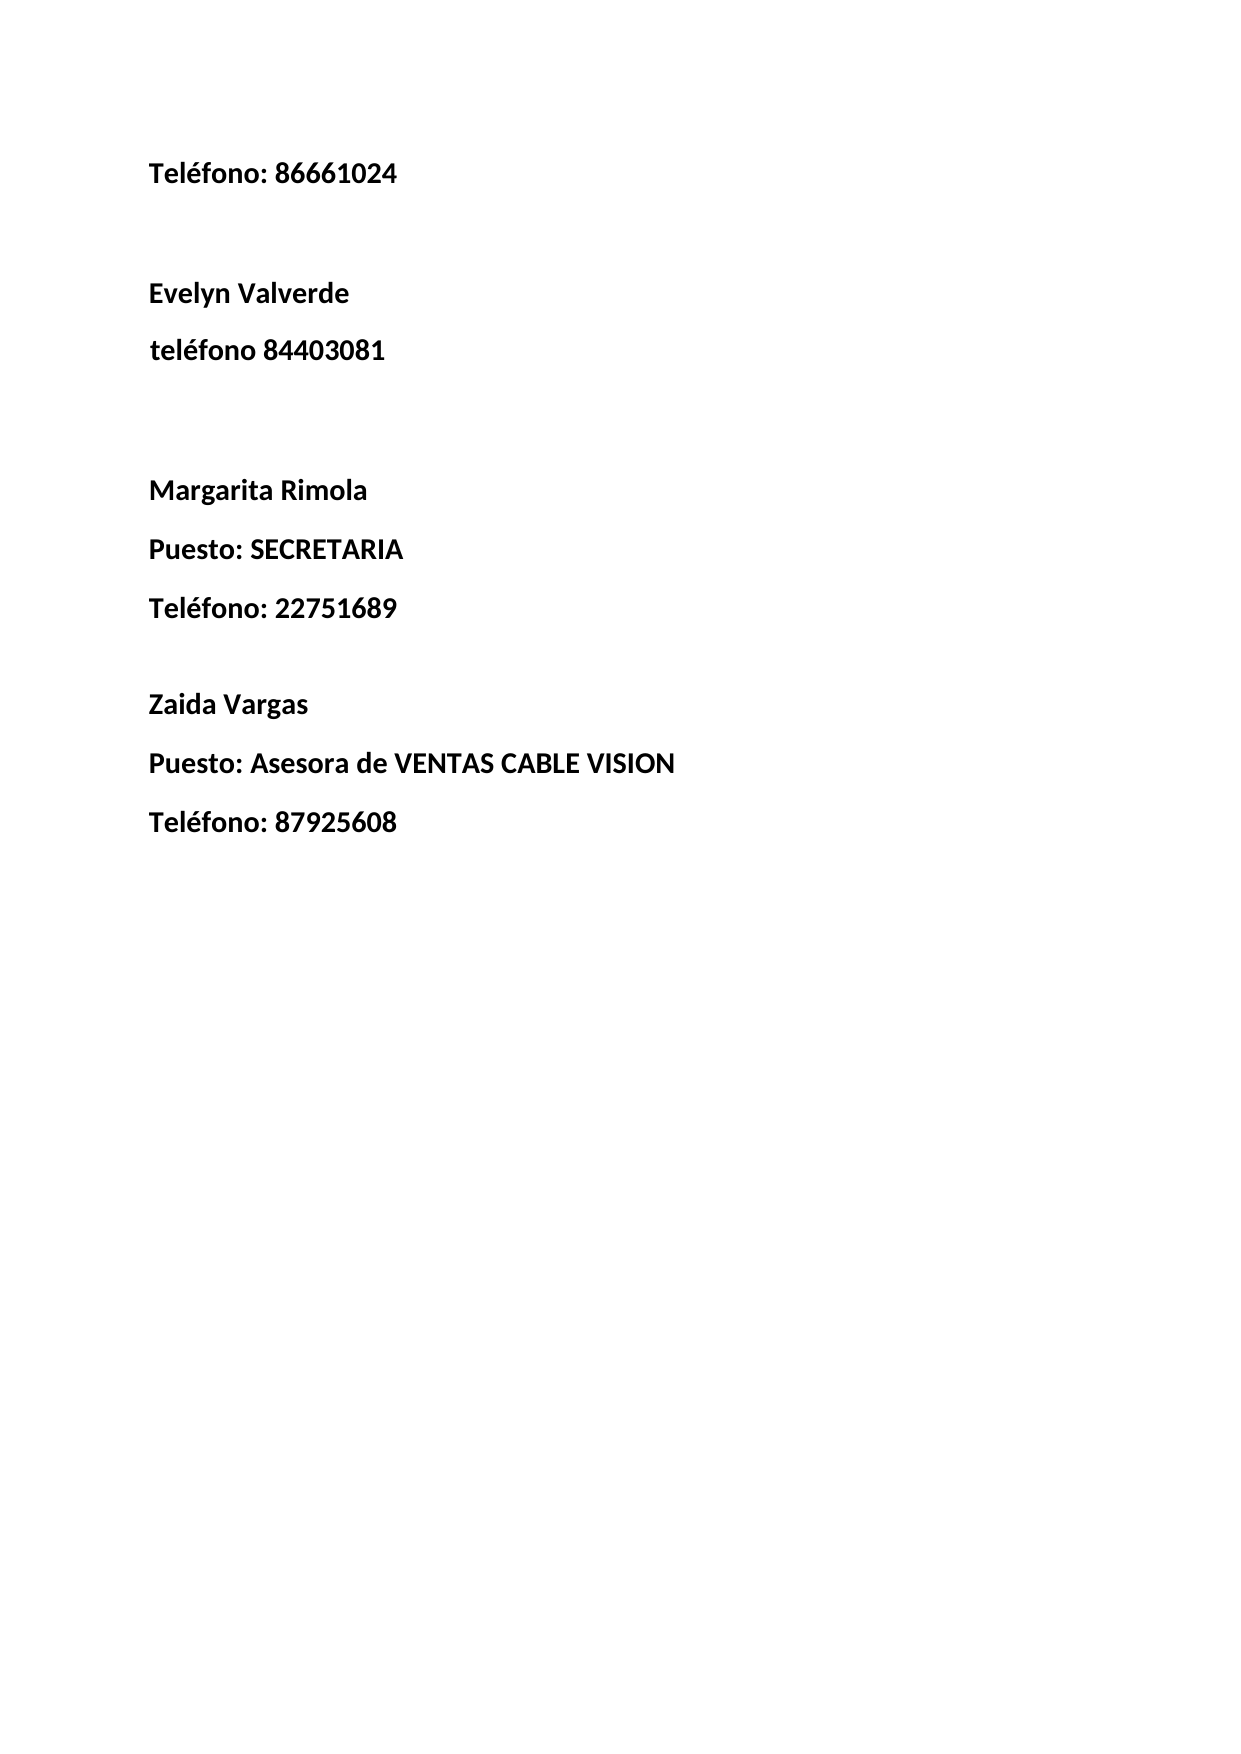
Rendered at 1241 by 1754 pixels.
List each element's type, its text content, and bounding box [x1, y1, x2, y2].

text Teléfono: 22751689 [149, 589, 1083, 626]
text Evelyn Valverde teléfono 84403081 [149, 274, 463, 368]
text Teléfono: 87925608 [149, 803, 1083, 840]
text Zaida Vargas [149, 685, 1083, 722]
text Margarita Rimola [149, 471, 1083, 508]
text Puesto: SECRETARIA [149, 530, 1083, 567]
text Teléfono: 86661024 [149, 154, 1083, 191]
text Puesto: Asesora de VENTAS CABLE VISION [149, 744, 1083, 781]
